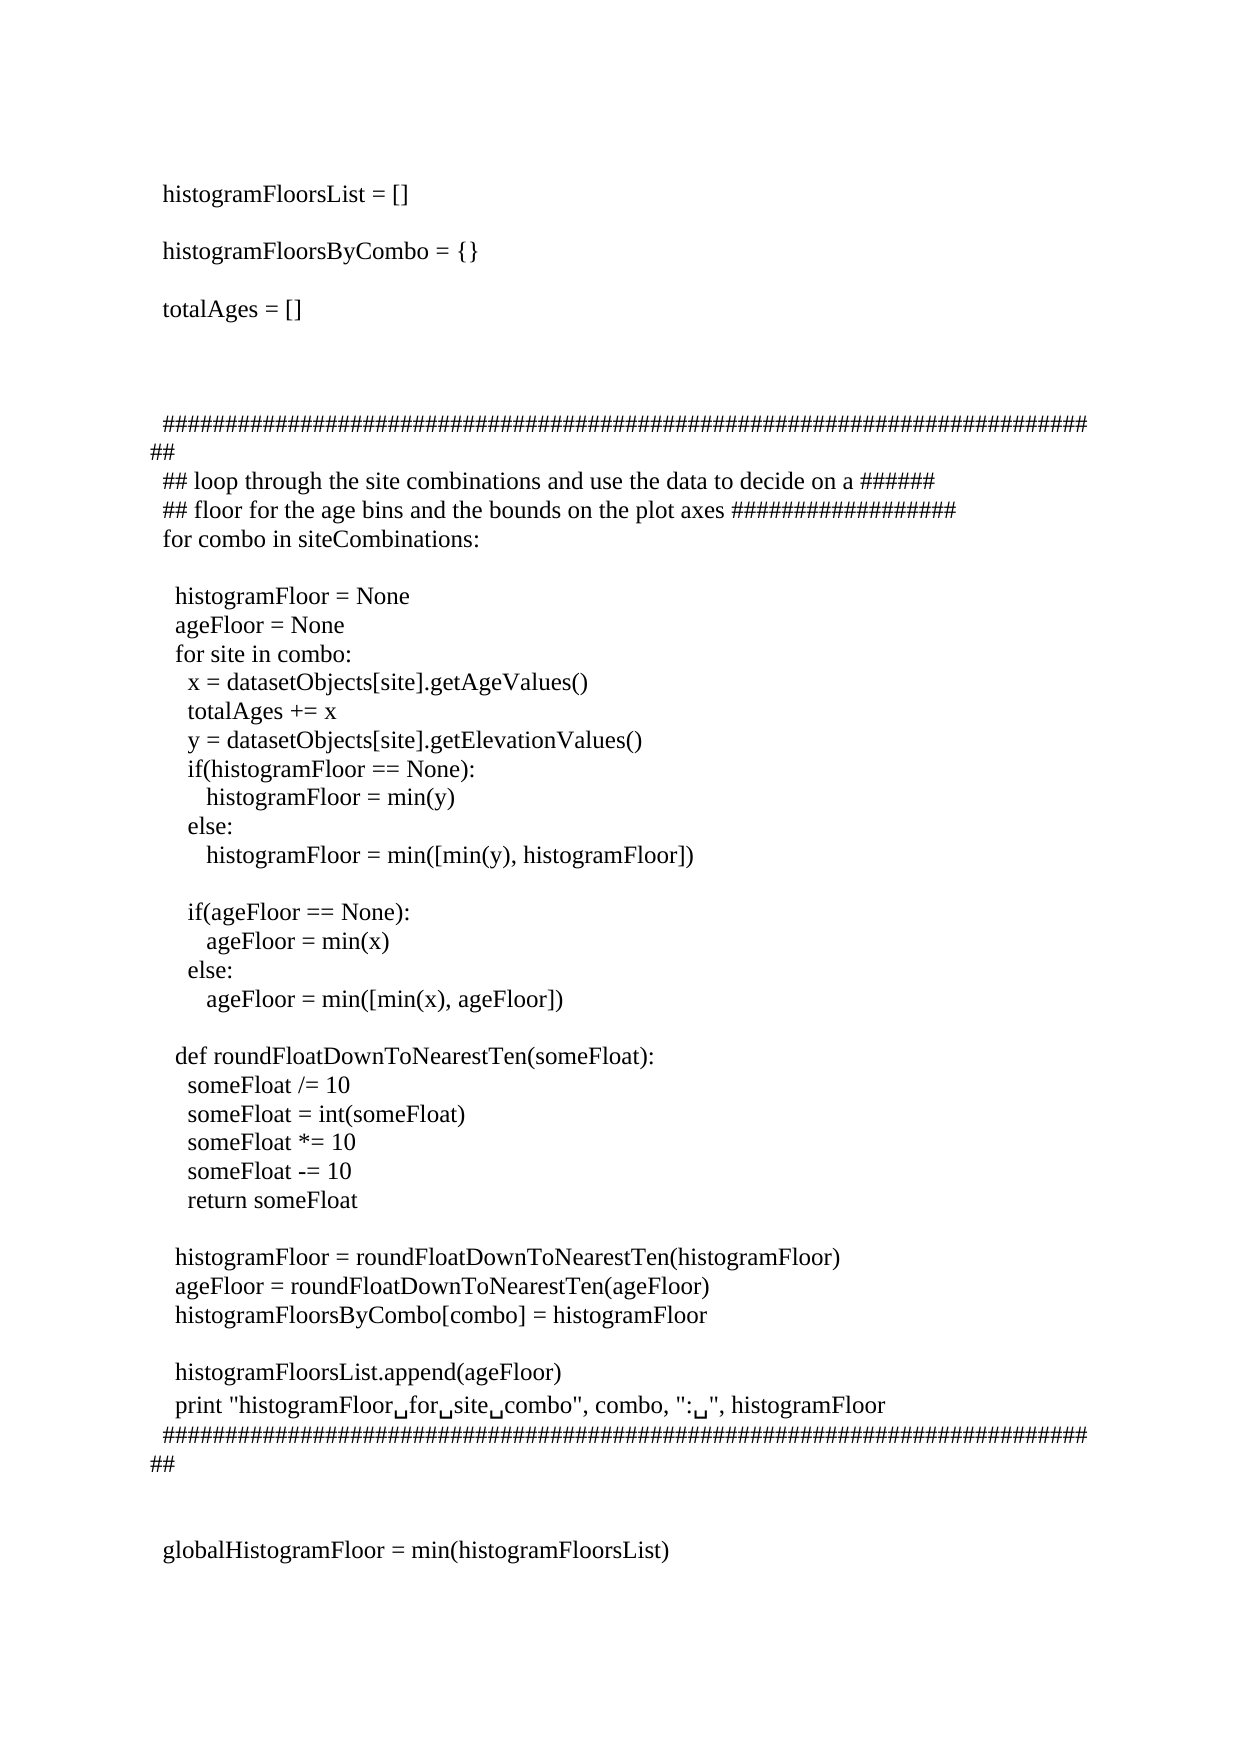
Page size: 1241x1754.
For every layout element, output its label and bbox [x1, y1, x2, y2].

text [150, 150, 1090, 1593]
